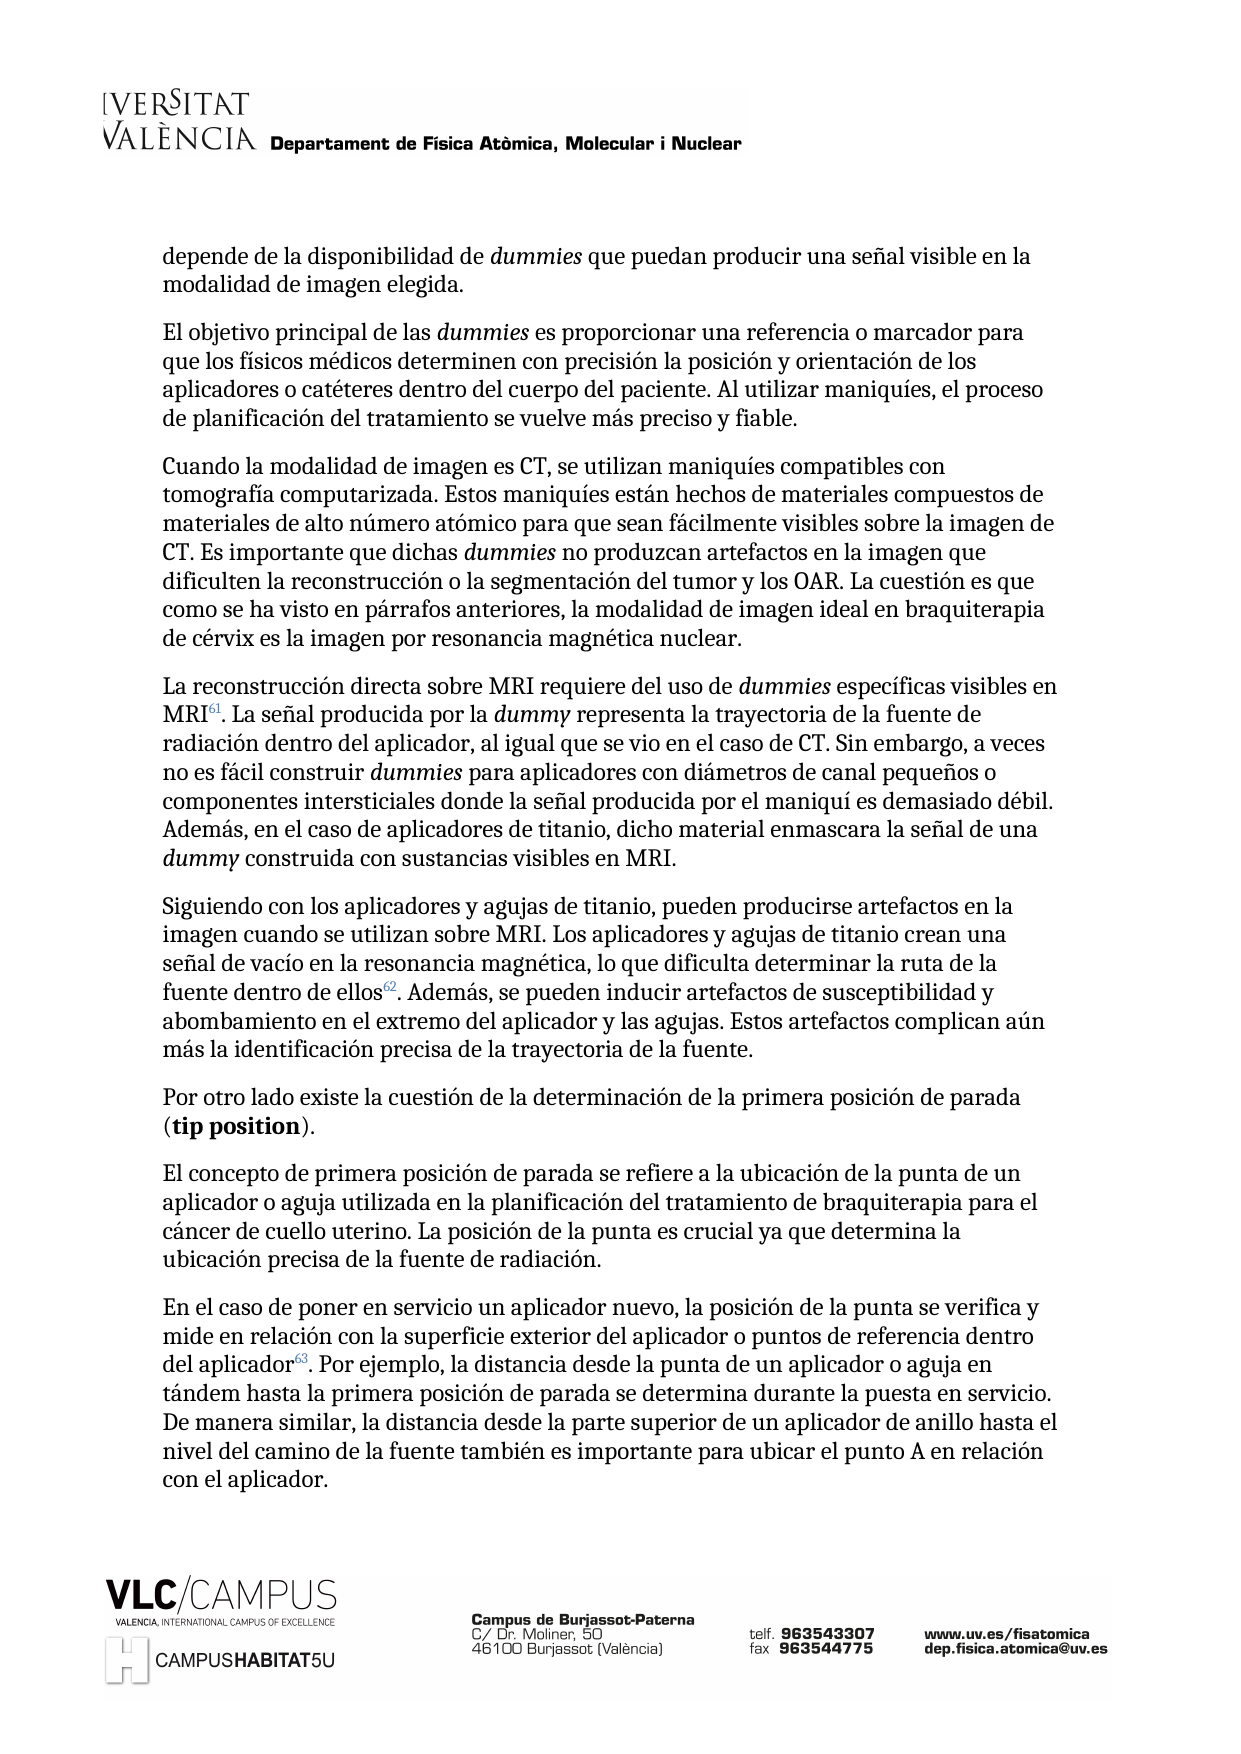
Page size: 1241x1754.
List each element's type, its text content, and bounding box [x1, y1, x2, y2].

text Cuando la modalidad de imagen es CT, se utilizan maniquíes compatibles con tomografía computarizada. Estos maniquíes están hechos de materiales compuestos de materiales de alto número atómico para que sean fácilmente visibles sobre la imagen de CT. Es importante que dichas dummies no produzcan artefactos en la imagen que dificulten la reconstrucción o la segmentación del tumor y los OAR. La cuestión es que como se ha visto en párrafos anteriores, la modalidad de imagen ideal en braquiterapia de cérvix es la imagen por resonancia magnética nuclear. [162, 452, 1063, 653]
text En el caso de poner en servicio un aplicador nuevo, la posición de la punta se verifica y mide en relación con la superficie exterior del aplicador o puntos de referencia dentro del aplicador63. Por ejemplo, la distancia desde la punta de un aplicador o aguja en tándem hasta la primera posición de parada se determina durante la puesta en servicio. De manera similar, la distancia desde la parte superior de un aplicador de anillo hasta el nivel del camino de la fuente también es importante para ubicar el punto A en relación con el aplicador. [162, 1293, 1063, 1494]
text La reconstrucción directa sobre MRI requiere del uso de dummies específicas visibles en MRI61. La señal producida por la dummy representa la trayectoria de la fuente de radiación dentro del aplicador, al igual que se vio en el caso de CT. Sin embargo, a veces no es fácil construir dummies para aplicadores con diámetros de canal pequeños o componentes intersticiales donde la señal producida por el maniquí es demasiado débil. Además, en el caso de aplicadores de titanio, dicho material enmascara la señal de una dummy construida con sustancias visibles en MRI. [162, 672, 1063, 873]
text Siguiendo con los aplicadores y agujas de titanio, pueden producirse artefactos en la imagen cuando se utilizan sobre MRI. Los aplicadores y agujas de titanio crean una señal de vacío en la resonancia magnética, lo que dificulta determinar la ruta de la fuente dentro de ellos62. Además, se pueden inducir artefactos de susceptibilidad y abombamiento en el extremo del aplicador y las agujas. Estos artefactos complican aún más la identificación precisa de la trayectoria de la fuente. [162, 892, 1063, 1064]
text El concepto de primera posición de parada se refiere a la ubicación de la punta de un aplicador o aguja utilizada en la planificación del tratamiento de braquiterapia para el cáncer de cuello uterino. La posición de la punta es crucial ya que determina la ubicación precisa de la fuente de radiación. [162, 1159, 1063, 1274]
picture [103, 1575, 1113, 1701]
text El objetivo principal de las dummies es proporcionar una referencia o marcador para que los físicos médicos determinen con precisión la posición y orientación de los aplicadores o catéteres dentro del cuerpo del paciente. Al utilizar maniquíes, el proceso de planificación del tratamiento se vuelve más preciso y fiable. [162, 318, 1063, 433]
picture [103, 87, 748, 156]
text Por otro lado existe la cuestión de la determinación de la primera posición de parada (tip position). [162, 1083, 1063, 1140]
